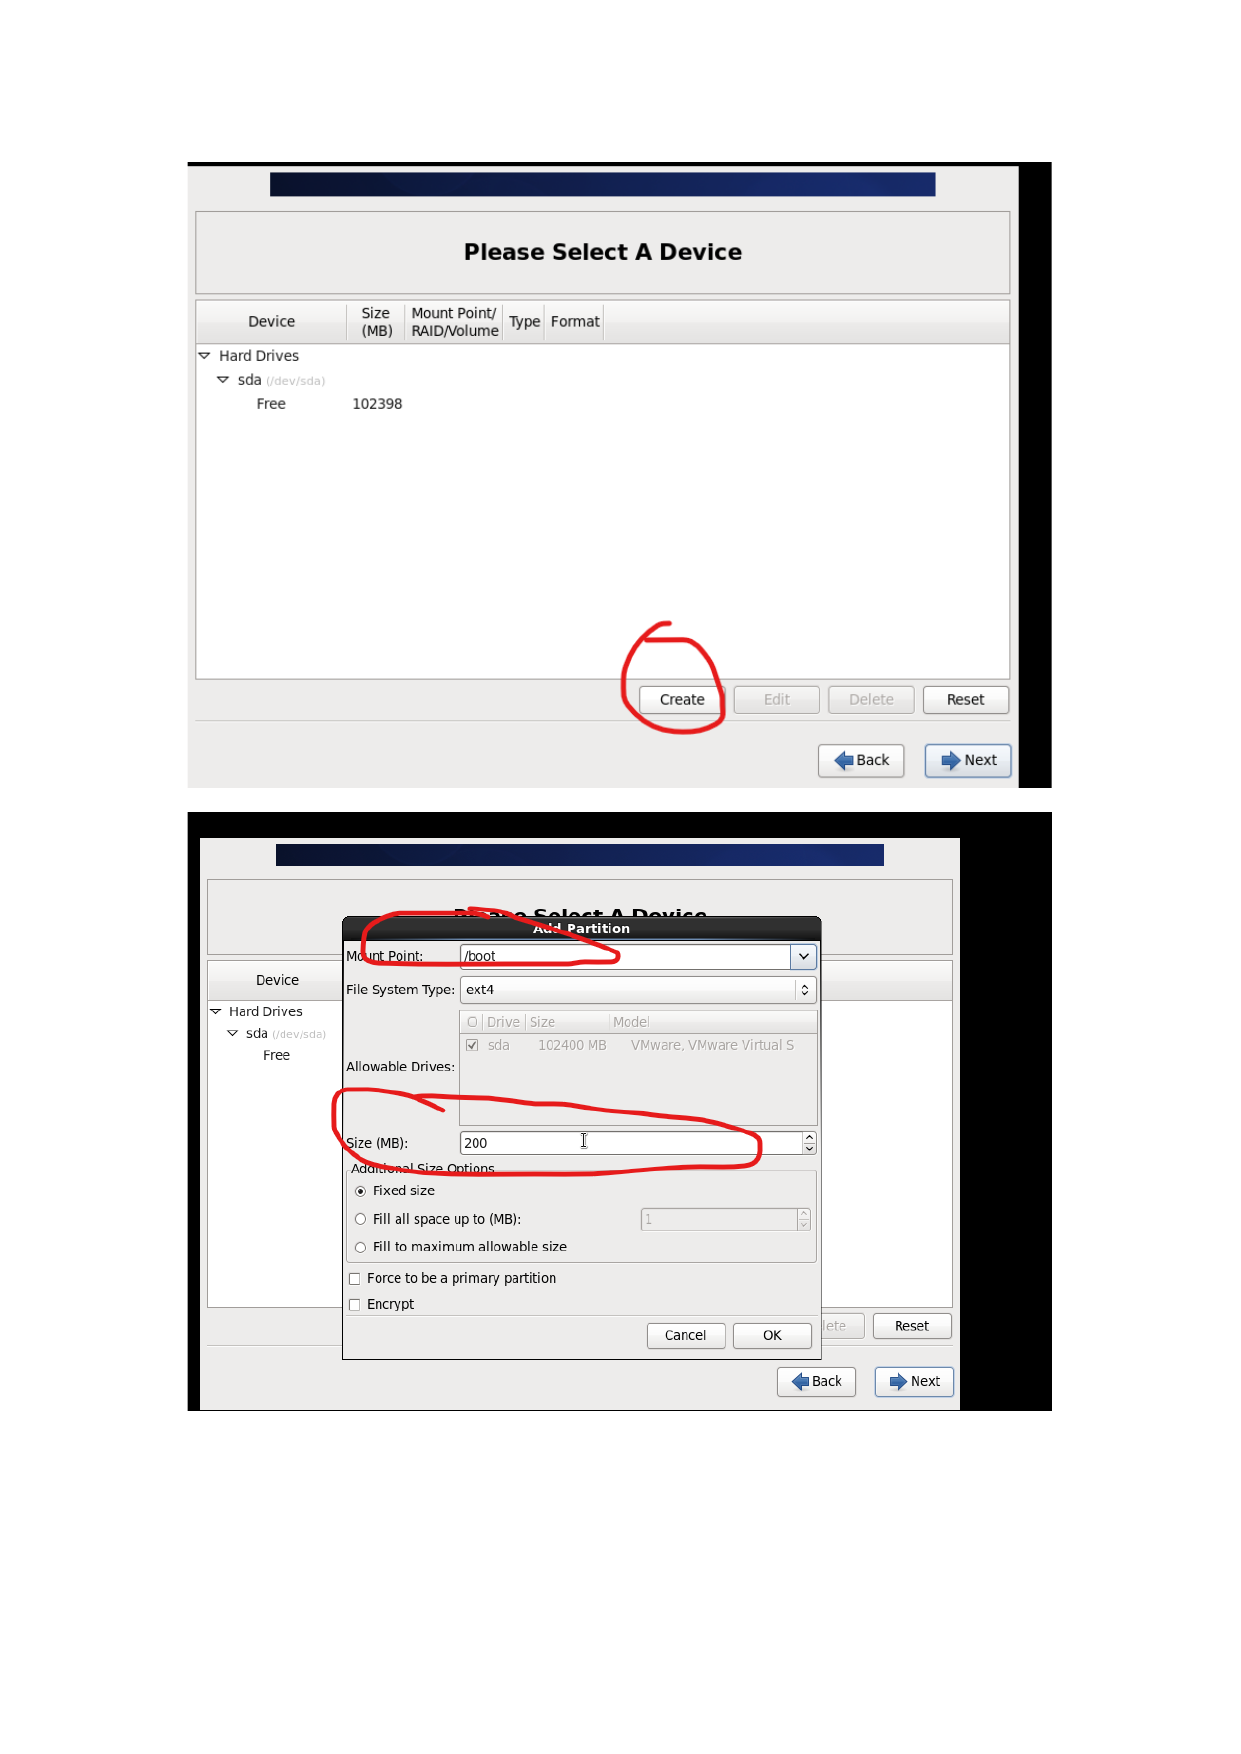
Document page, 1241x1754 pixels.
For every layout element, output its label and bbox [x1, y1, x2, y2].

picture [187, 162, 1052, 788]
picture [187, 812, 1052, 1411]
